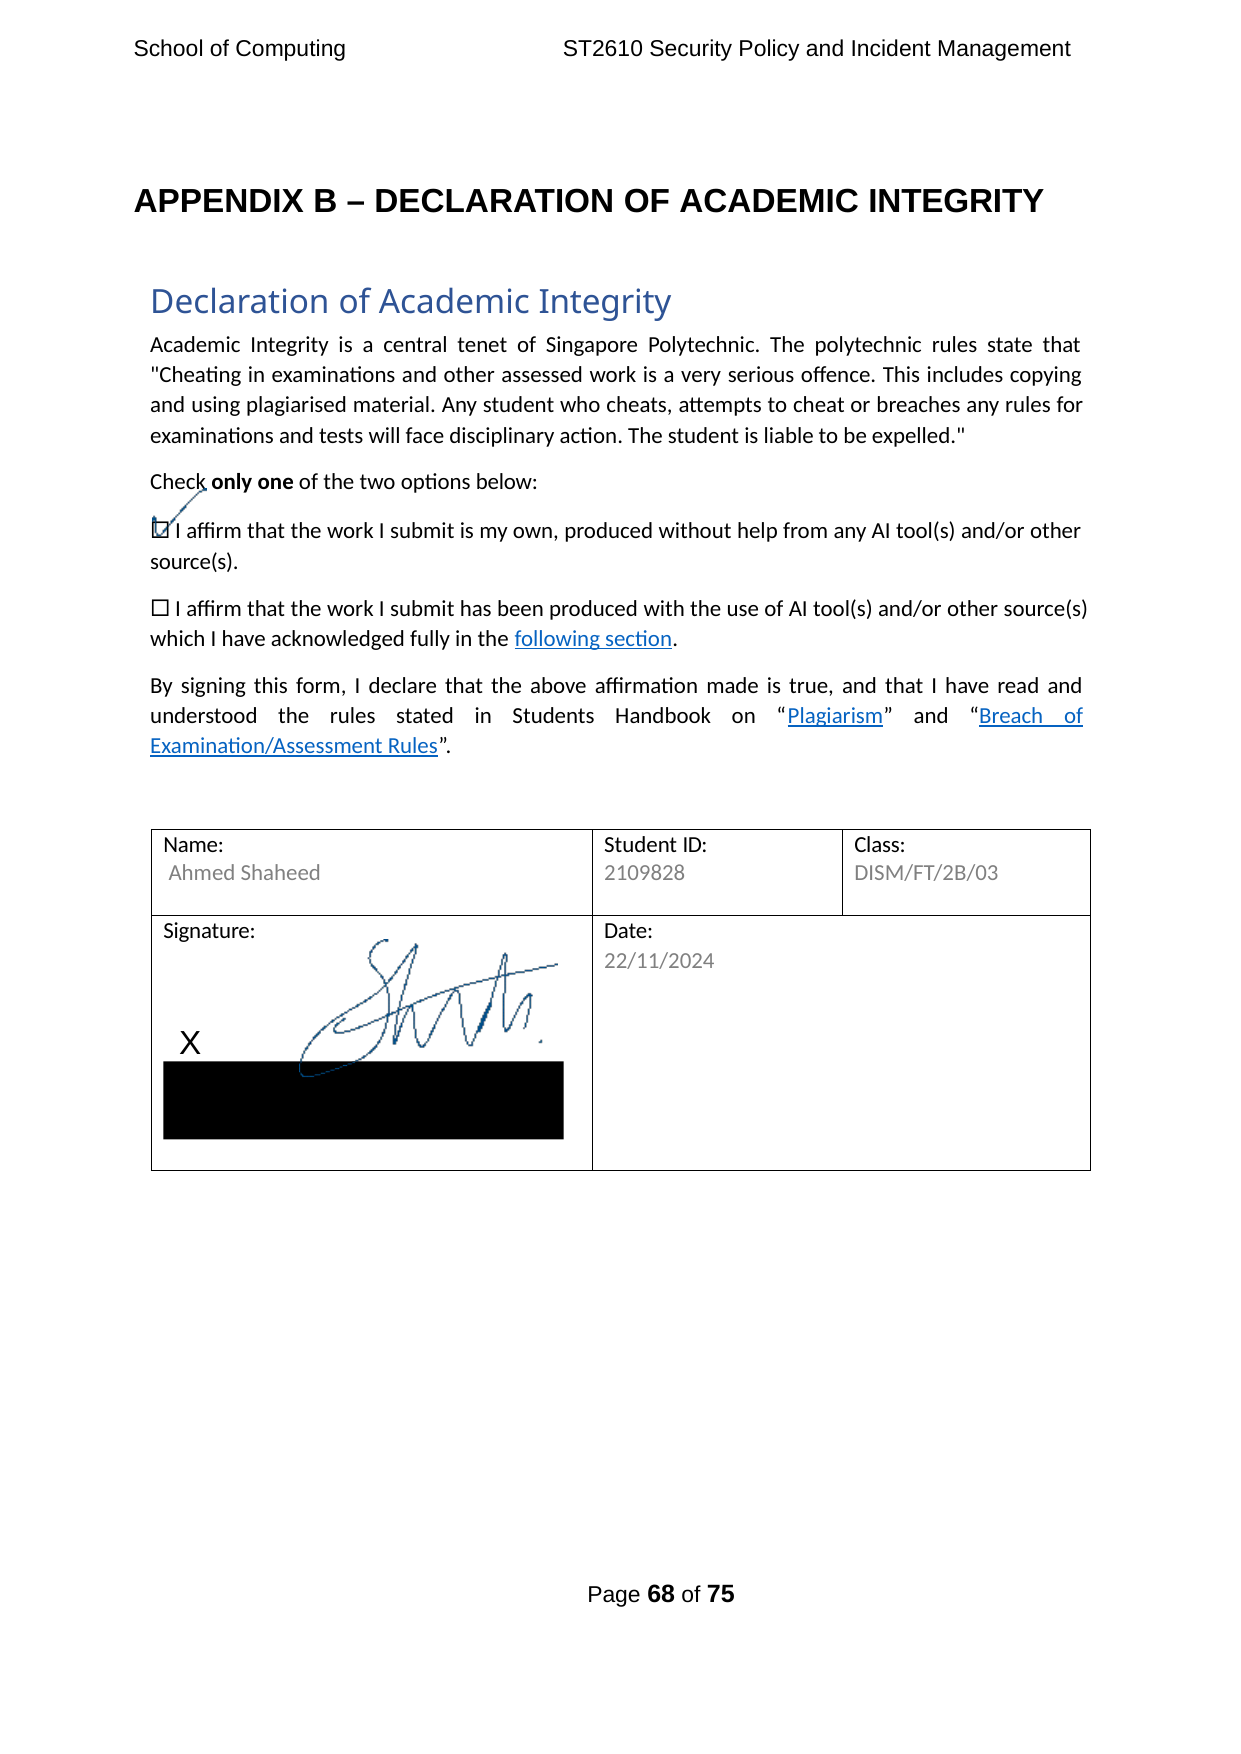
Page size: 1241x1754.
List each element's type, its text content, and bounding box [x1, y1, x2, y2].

picture [299, 939, 558, 1079]
text Check only one of the two options below: [150, 467, 1188, 496]
table_header Class: DISM/FT/2B/03 [843, 830, 1090, 915]
table_cell Signature: X [152, 916, 592, 1170]
table_cell Date: 22/11/2024 [593, 916, 1090, 1170]
text Declaration of Academic Integrity [150, 278, 1188, 323]
table_header Student ID: 2109828 [593, 830, 842, 915]
subtitle APPENDIX B – DECLARATION OF ACADEMIC INTEGRITY [133, 181, 1188, 220]
list I affirm that the work I submit has been produced with the use of AI tool(s) and/or other source(s) which I have acknowledged fully in the following section. [150, 594, 1088, 652]
list I affirm that the work I submit is my own, produced without help from any AI tool(s) and/or other source(s). [150, 517, 1082, 575]
table_header Name: Ahmed Shaheed [152, 830, 592, 915]
picture [152, 488, 207, 538]
text Academic Integrity is a central tenet of Singapore Polytechnic. The polytechnic rules state that "Cheating in examinations and other assessed work is a very serious offence. This includes copying and using plagiarised material. Any student who cheats, attempts to cheat or breaches any rules for examinations and tests will face disciplinary action. The student is liable to be expelled." [150, 330, 1083, 449]
text By signing this form, I declare that the above affirmation made is true, and that I have read and understood the rules stated in Students Handbook on “Plagiarism” and “Breach of Examination/Assessment Rules”. [150, 671, 1083, 759]
